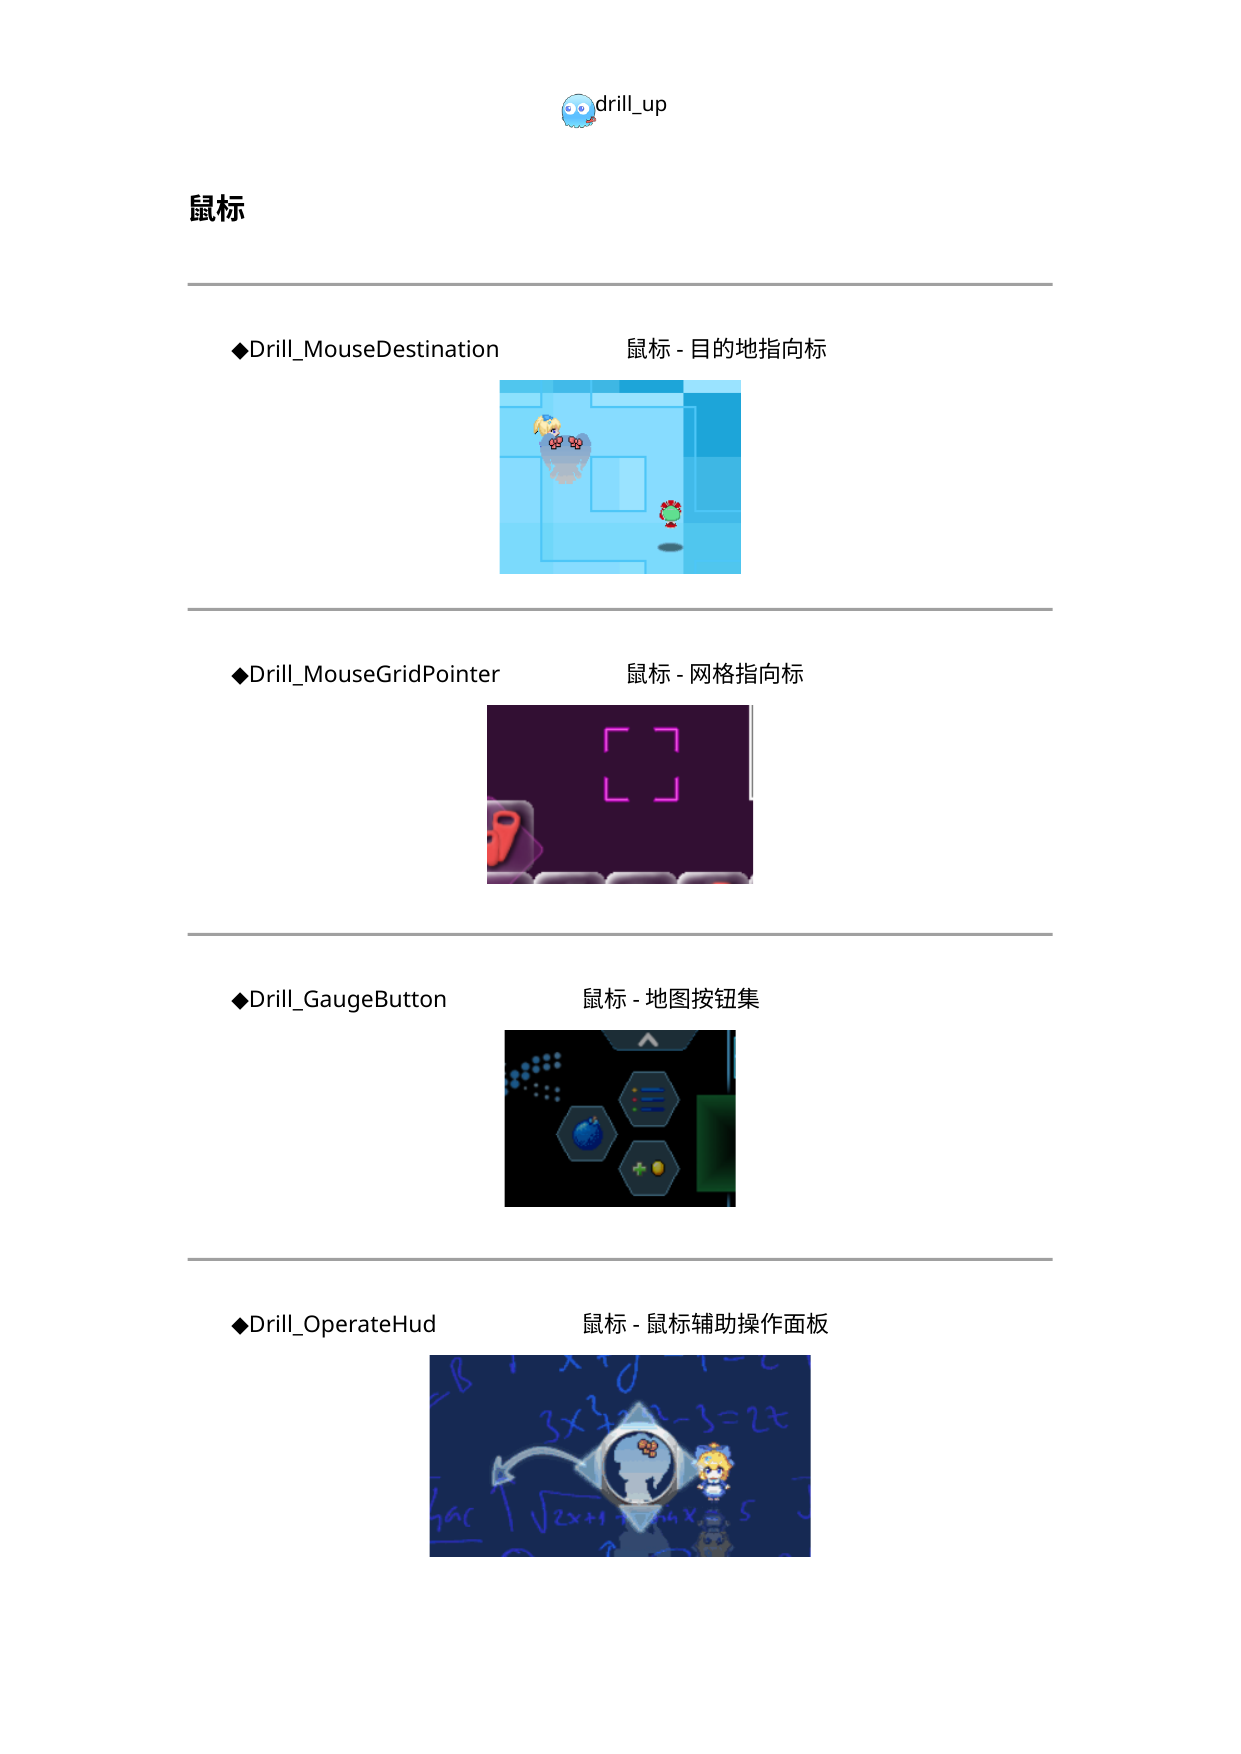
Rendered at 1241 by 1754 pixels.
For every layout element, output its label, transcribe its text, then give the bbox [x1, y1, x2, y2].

picture [487, 705, 754, 884]
text ◆Drill_MouseGridPointer 鼠标 - 网格指向标 [187, 640, 1053, 705]
text ◆Drill_GaugeButton 鼠标 - 地图按钮集 [187, 965, 1053, 1030]
text ◆Drill_OperateHud 鼠标 - 鼠标辅助操作面板 [187, 1290, 1053, 1355]
picture [556, 88, 597, 130]
picture [429, 1355, 811, 1557]
text ◆Drill_MouseDestination 鼠标 - 目的地指向标 [187, 315, 1053, 380]
subtitle 鼠标 [187, 174, 1053, 239]
picture [504, 1030, 736, 1207]
picture [499, 380, 741, 574]
